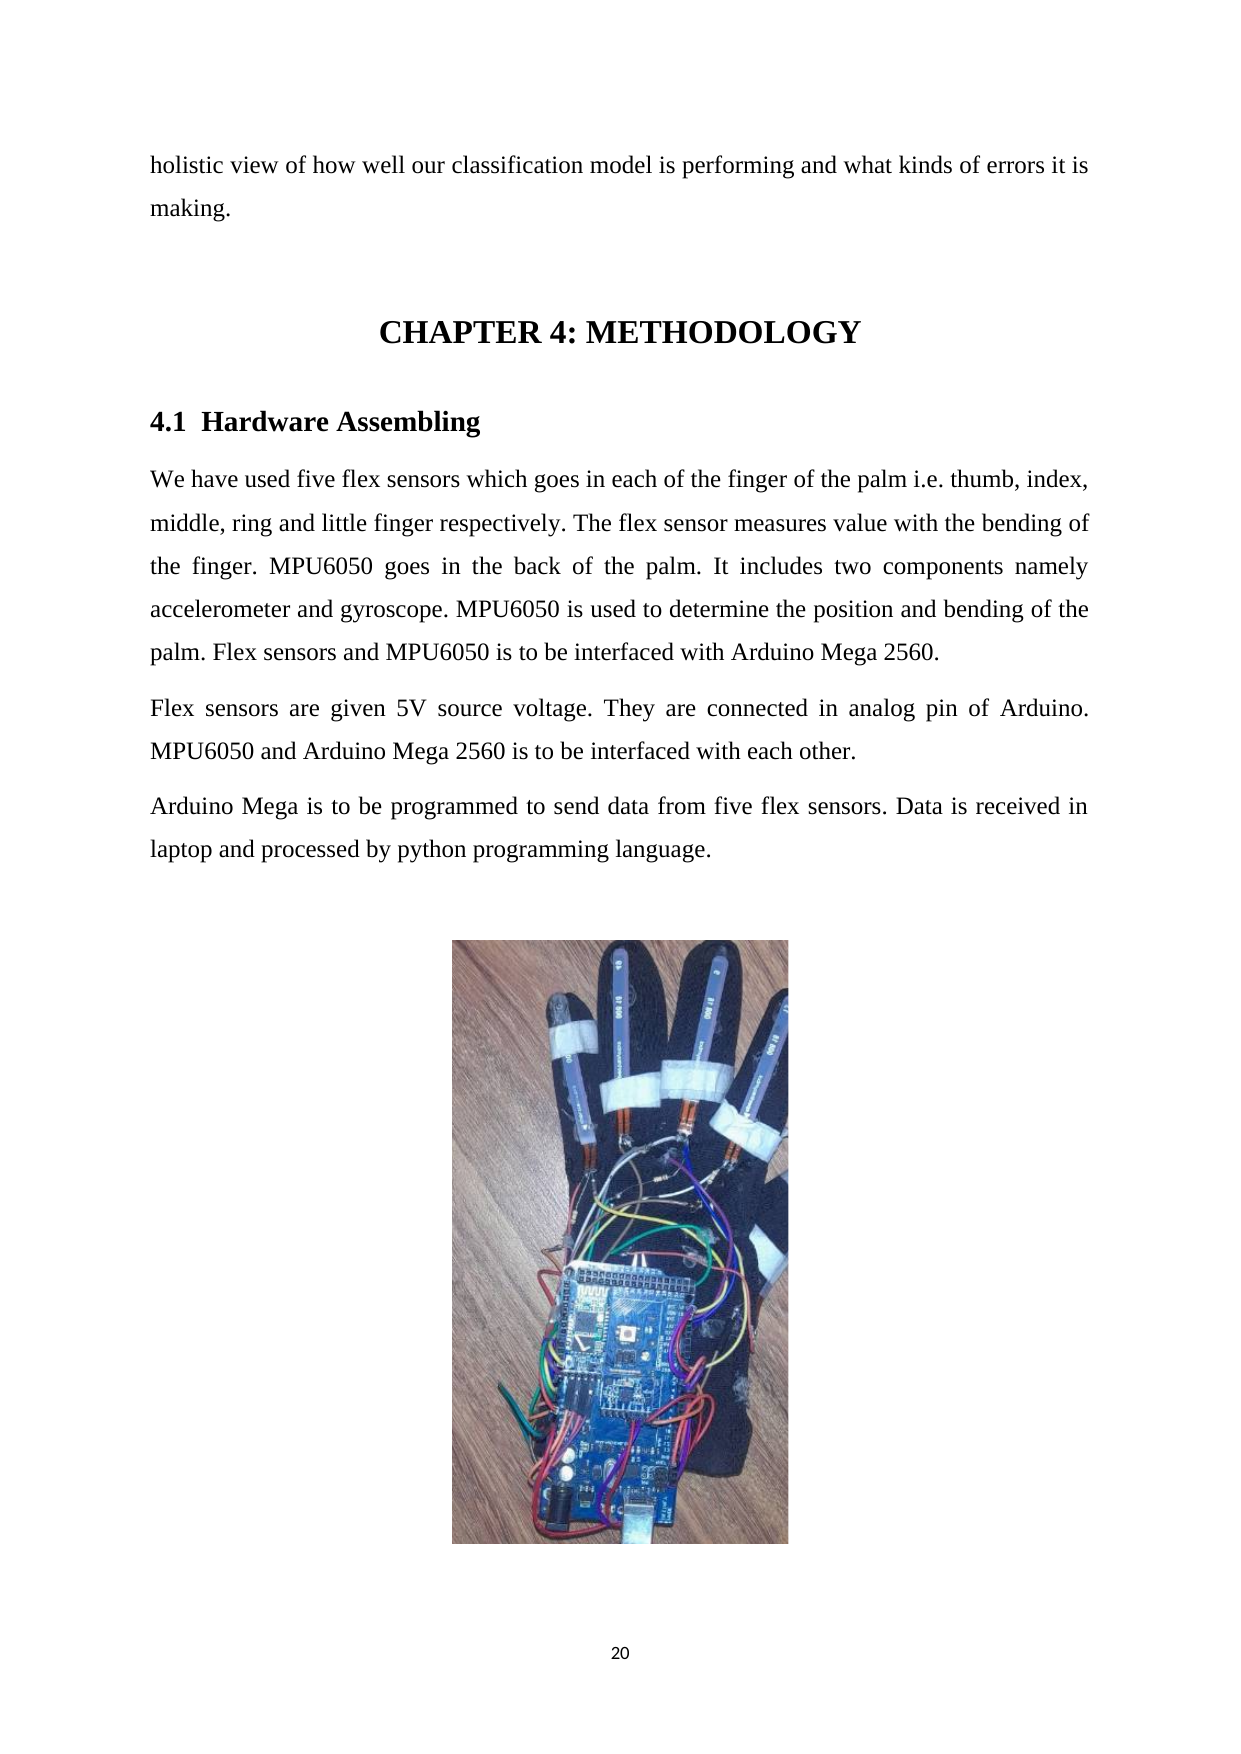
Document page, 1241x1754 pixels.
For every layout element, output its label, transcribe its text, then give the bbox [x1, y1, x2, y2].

subtitle CHAPTER 4: METHODOLOGY [150, 312, 1090, 350]
text Flex sensors are given 5V source voltage. They are connected in analog pin of Arduino. MPU6050 and Arduino Mega 2560 is to be interfaced with each other. [150, 693, 1090, 764]
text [150, 150, 1090, 222]
subtitle 4.1 Hardware Assembling [150, 404, 1090, 437]
picture [452, 940, 789, 1544]
text Arduino Mega is to be programmed to send data from five flex sensors. Data is received in laptop and processed by python programming language. [150, 791, 1090, 863]
text We have used five flex sensors which goes in each of the finger of the palm i.e. thumb, index, middle, ring and little finger respectively. The flex sensor measures value with the bending of the finger. MPU6050 goes in the back of the palm. It includes two components namely accelerometer and gyroscope. MPU6050 is used to determine the position and bending of the palm. Flex sensors and MPU6050 is to be interfaced with Arduino Mega 2560. [150, 464, 1090, 666]
